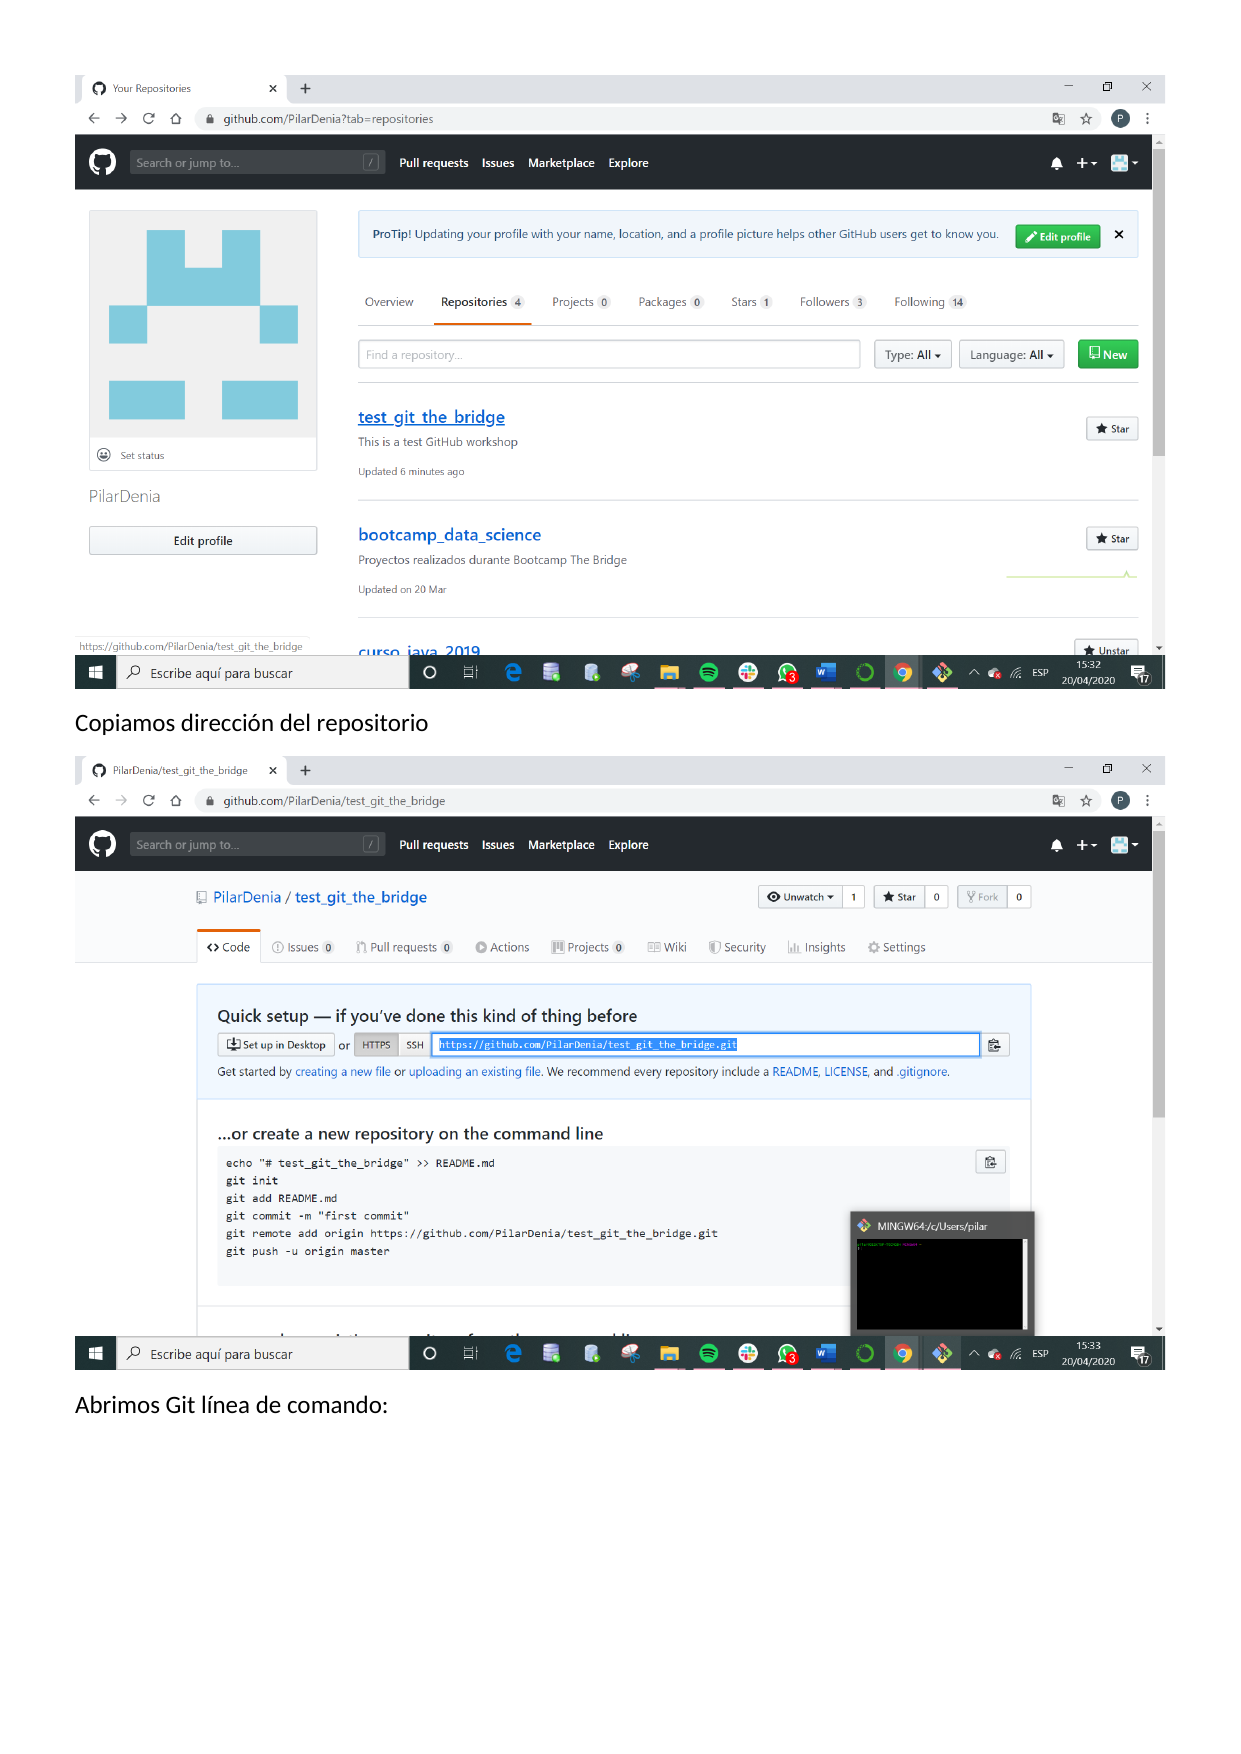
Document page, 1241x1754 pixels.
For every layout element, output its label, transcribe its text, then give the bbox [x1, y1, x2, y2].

text Abrimos Git línea de comando: [75, 1389, 1165, 1419]
picture [75, 75, 1166, 689]
text Copiamos dirección del repositorio [75, 707, 1165, 738]
picture [75, 756, 1166, 1370]
